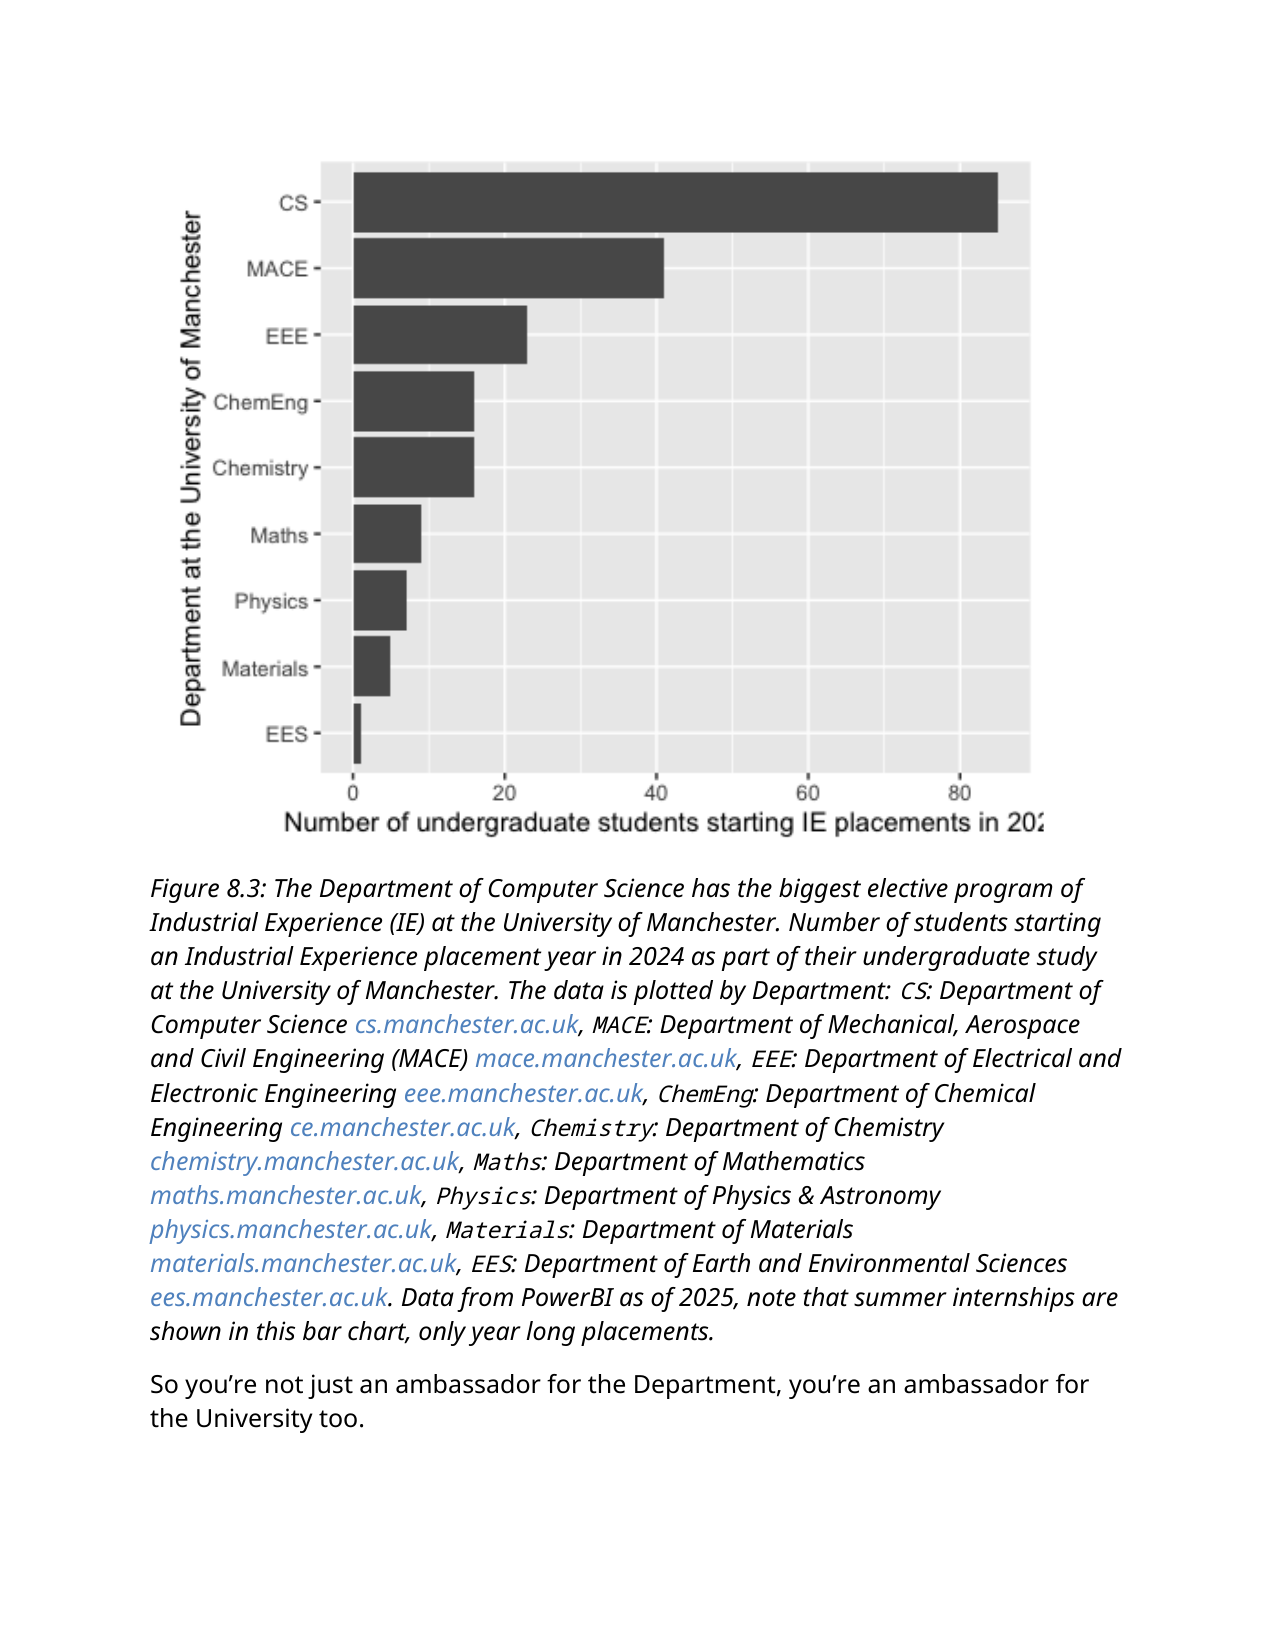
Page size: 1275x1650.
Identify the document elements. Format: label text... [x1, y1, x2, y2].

text Figure 8.3: The Department of Computer Science has the biggest elective program of Industrial Experience (IE) at the University of Manchester. Number of students starting an Industrial Experience placement year in 2024 as part of their undergraduate study at the University of Manchester. The data is plotted by Department: CS: Department of Computer Science cs.manchester.ac.uk, MACE: Department of Mechanical, Aerospace and Civil Engineering (MACE) mace.manchester.ac.uk, EEE: Department of Electrical and Electronic Engineering eee.manchester.ac.uk, ChemEng: Department of Chemical Engineering ce.manchester.ac.uk, Chemistry: Department of Chemistry chemistry.manchester.ac.uk, Maths: Department of Mathematics maths.manchester.ac.uk, Physics: Department of Physics & Astronomy physics.manchester.ac.uk, Materials: Department of Materials materials.manchester.ac.uk, EES: Department of Earth and Environmental Sciences ees.manchester.ac.uk. Data from PowerBI as of 2025, note that summer internships are shown in this bar chart, only year long placements. [150, 871, 1125, 1348]
text So you’re not just an ambassador for the Department, you’re an ambassador for the University too. [150, 1366, 1125, 1434]
picture [168, 150, 1044, 850]
